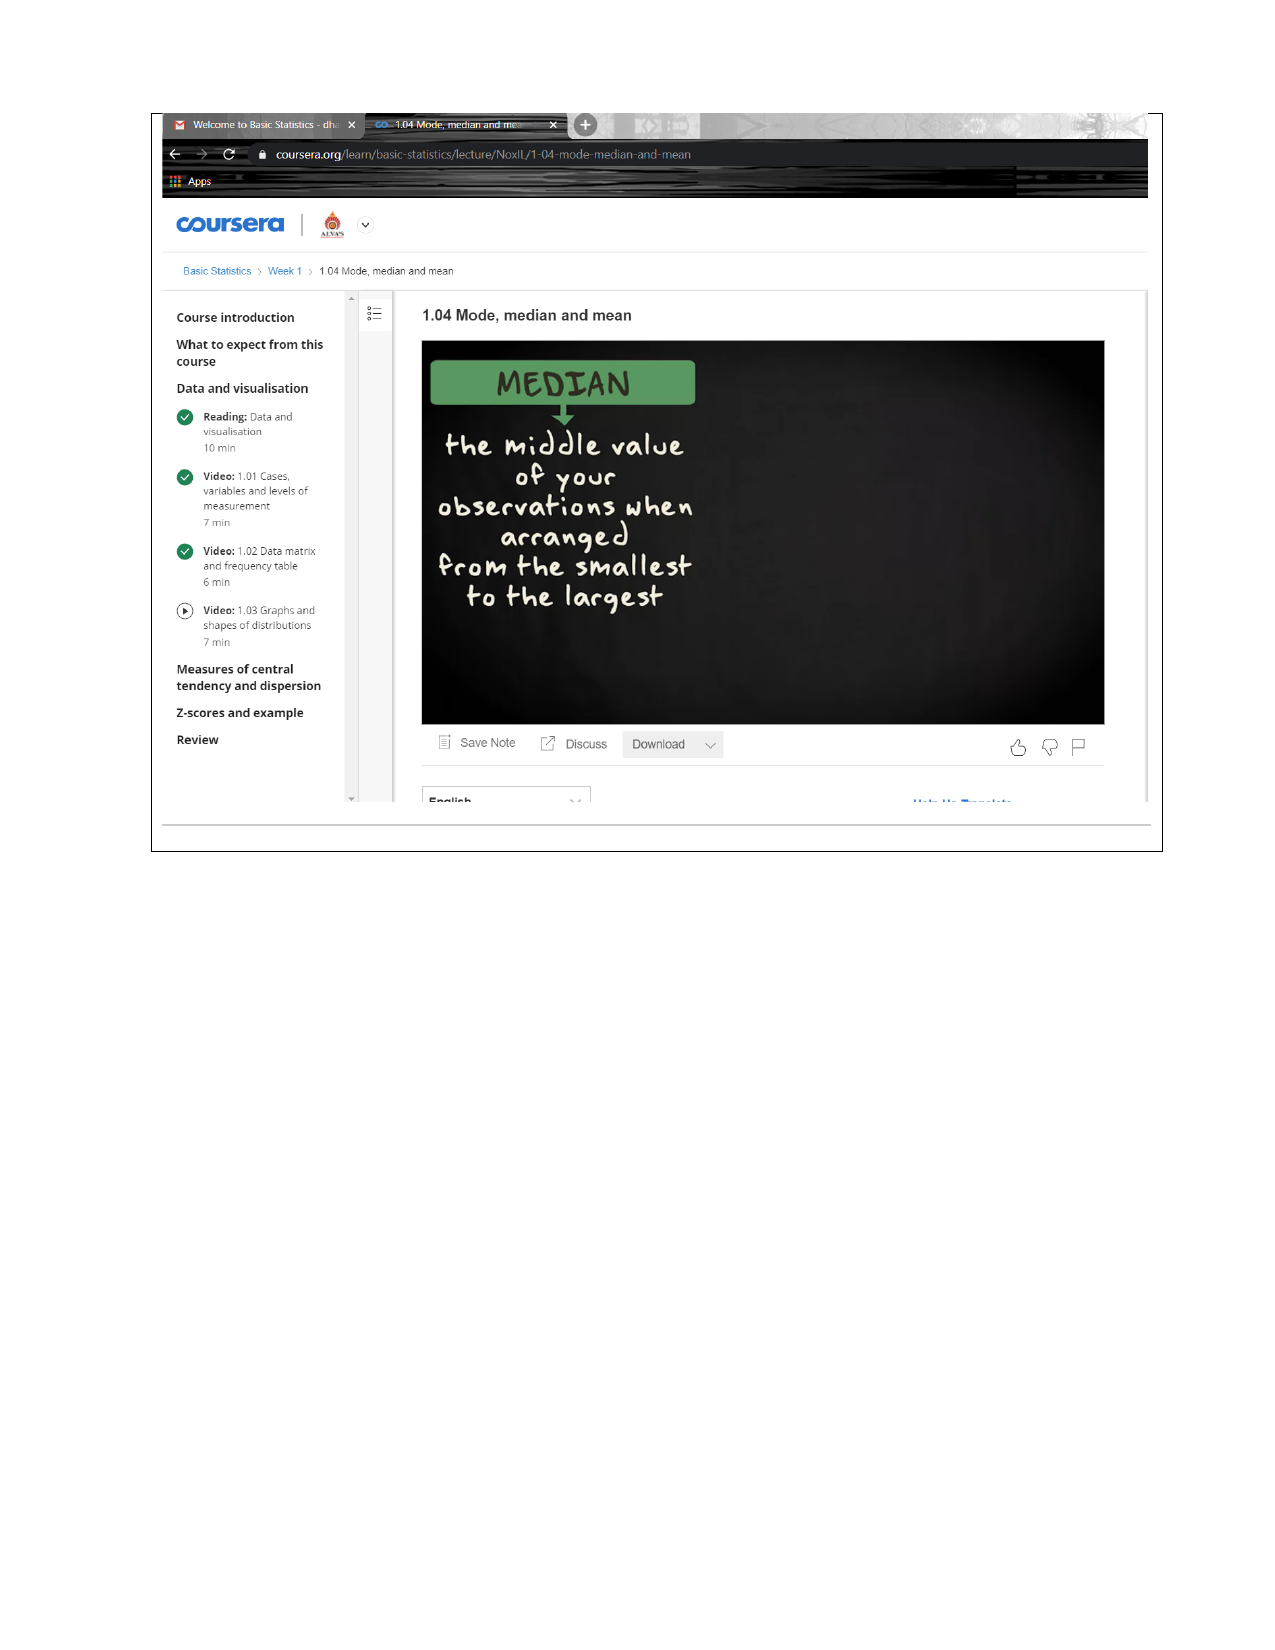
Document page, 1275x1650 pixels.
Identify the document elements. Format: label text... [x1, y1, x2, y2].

picture [162, 113, 1148, 802]
table_cell Python is an interpreted, high-level, general-purpose programming language. Created by Guido van Rossum and first released in 1991, Python's design philosophy emphasizes code readability with its notable use of significant whitespace. What is Python used for? It's often used as a “scripting language” for web applications. This means that it can automate specific series of tasks, making it more efficient. Consequently, Python (and languages like it) is often used in software applications, pages within a web browser, the shells of operating systems and some games. There are few well know statistics are the average (or “mean”) value, and the “standard deviation” etc. Standard deviation is the variability within a data set around the mean value. The “variance” is the square of the standard deviation. The linear trend is another example of a data “statistic”. Statistical methods involved in carrying out a study include planning, designing, collecting data, analysing, drawing meaningful interpretation and reporting of the research findings. The statistical analysis gives meaning to the meaningless numbers, thereby breathing life into a lifeless data. Statistics is the discipline that concerns the collection, organization, analysis, interpretation and presentation of data. In applying statistics to a scientific, industrial, or social problem, it is conventional to begin with a statistical population or a statistical model to be studied. Populations can be diverse groups of people or objects such as "all people living in a country" or "every atom composing a crystal". Statistics deals with every aspect of data, including the planning of data collection in terms of the design of surveys and experiments. See glossary of probability and statistics. Two main statistical methods are used in data analysis: descriptive statistics, which summarize data from a sample using indexes such as the mean or standard deviation, and inferential statistics, which draw conclusions from data that are subject to random variation (e.g., observational errors, sampling variation). Descriptive statistics are most often concerned with two sets of properties of a distribution (sample or population): central tendency (or location) seeks to characterize the distribution's central or typical value, while dispersion (or variability) characterizes the extent to which members of the distribution depart from its center and each other. Inferences on mathematical statistics are made under the framework of probability theory, which deals with the analysis of random phenomena. Rejecting or disproving the null hypothesis is done using statistical tests that quantify the sense in which the null can be proven false, given the data that are used in the test. Working from a null hypothesis, two basic forms of error are recognized: Type I errors (null hypothesis is falsely rejected giving a "false positive") and Type II errors (null hypothesis fails to be rejected and an actual relationship between populations is missed giving a "false negative"). Measurement processes that generate statistical data are also subject to error. Many of these errors are classified as random (noise) or systematic (bias), but other types of errors (e.g., blunder, such as when an analyst reports incorrect units) can also occur. Certificate Of Mathematics for Machine Learning: Linear Algebra [152, 114, 1162, 851]
